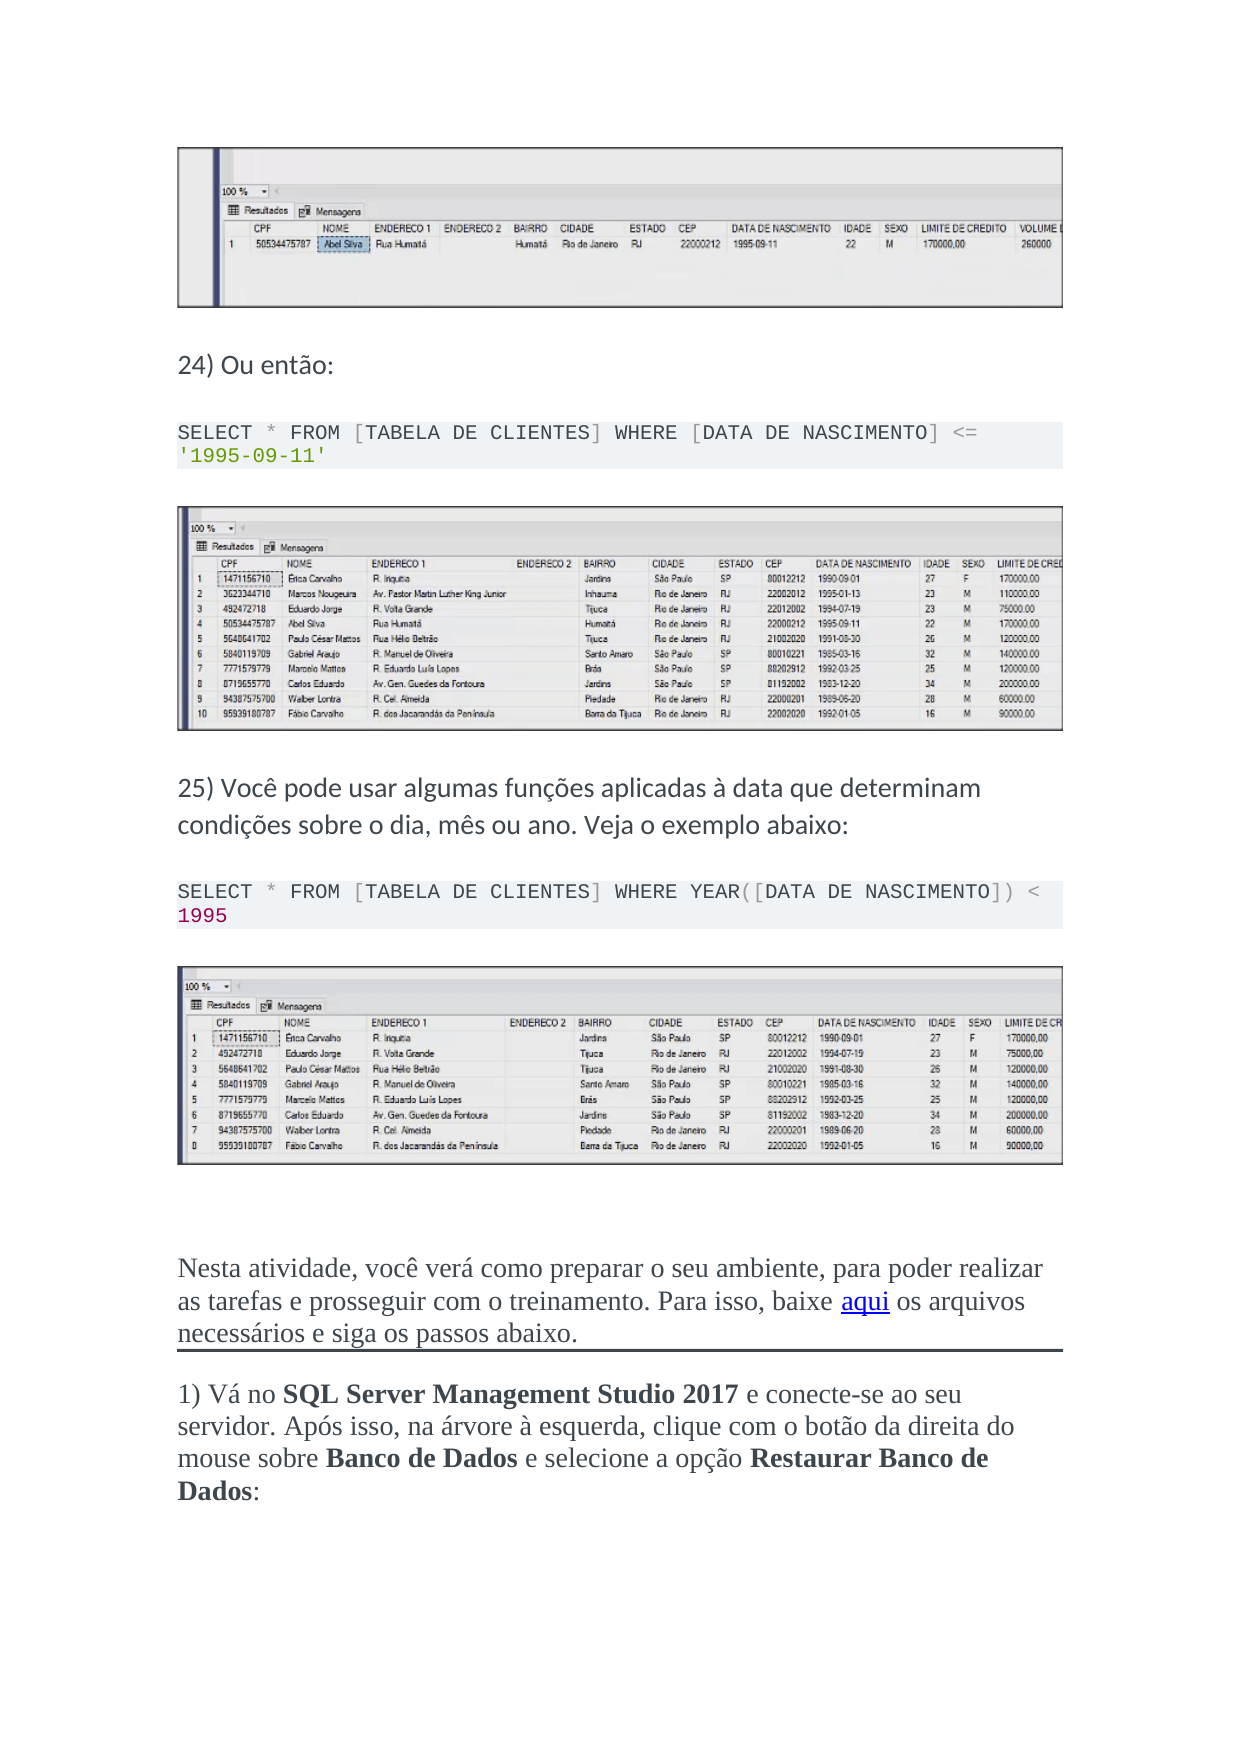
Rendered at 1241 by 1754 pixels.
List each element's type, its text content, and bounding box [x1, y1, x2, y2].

picture [177, 506, 1063, 731]
picture [177, 966, 1063, 1165]
text Nesta atividade, você verá como preparar o seu ambiente, para poder realizar as tarefas e prosseguir com o treinamento. Para isso, baixe aqui os arquivos necessários e siga os passos abaixo. [177, 1252, 1063, 1348]
text 24) Ou então: [177, 347, 1063, 382]
picture [177, 147, 1063, 308]
text SELECT * FROM [TABELA DE CLIENTES] WHERE [DATA DE NASCIMENTO] <= '1995-09-11' [177, 422, 1063, 469]
text SELECT * FROM [TABELA DE CLIENTES] WHERE YEAR([DATA DE NASCIMENTO]) < 1995 [177, 881, 1063, 929]
text 25) Você pode usar algumas funções aplicadas à data que determinam condições sobre o dia, mês ou ano. Veja o exemplo abaixo: [177, 770, 1063, 841]
text 1) Vá no SQL Server Management Studio 2017 e conecte-se ao seu servidor. Após isso, na árvore à esquerda, clique com o botão da direita do mouse sobre Banco de Dados e selecione a opção Restaurar Banco de Dados: [177, 1377, 1063, 1506]
